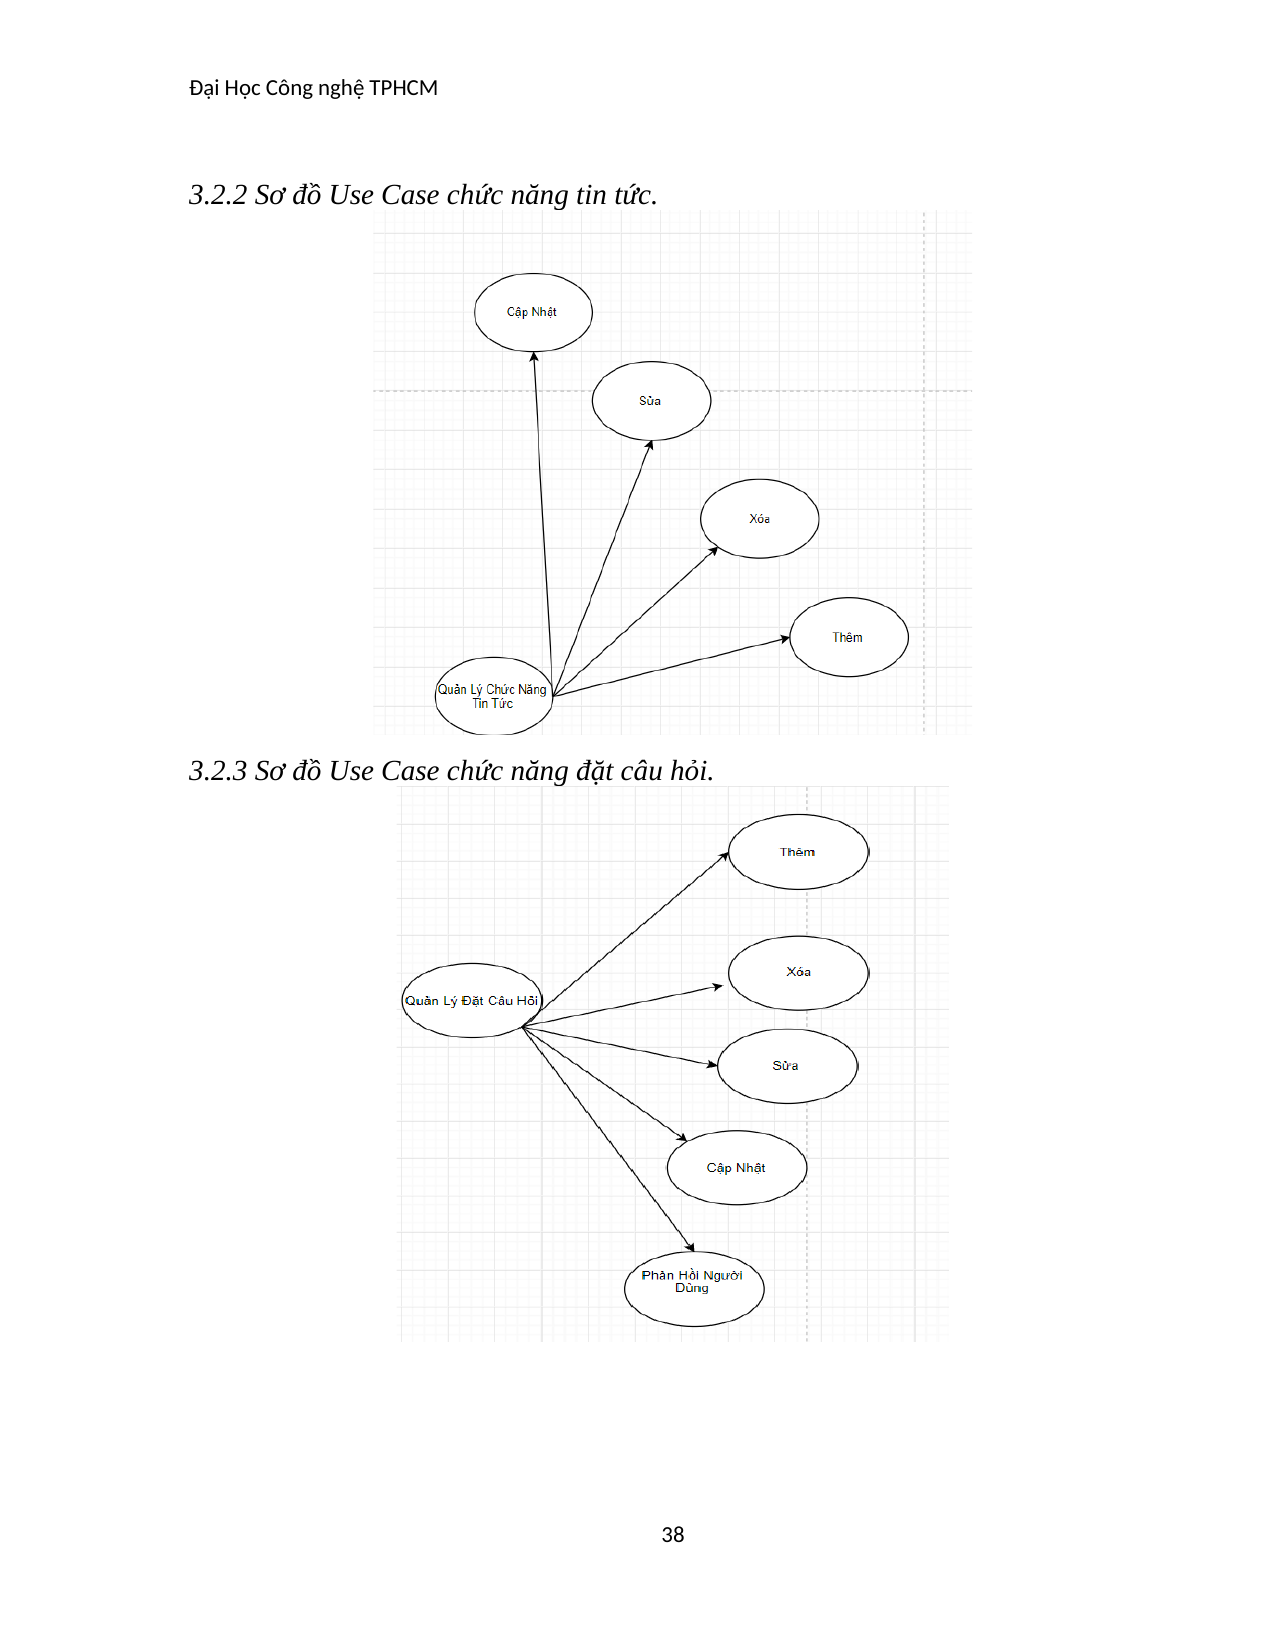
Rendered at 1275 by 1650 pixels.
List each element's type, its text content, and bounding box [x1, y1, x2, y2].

picture [396, 786, 949, 1342]
subtitle 3.2.2 Sơ đồ Use Case chức năng tin tức. [189, 177, 1156, 211]
subtitle 3.2.3 Sơ đồ Use Case chức năng đặt câu hỏi. [189, 753, 1156, 787]
picture [373, 210, 973, 735]
